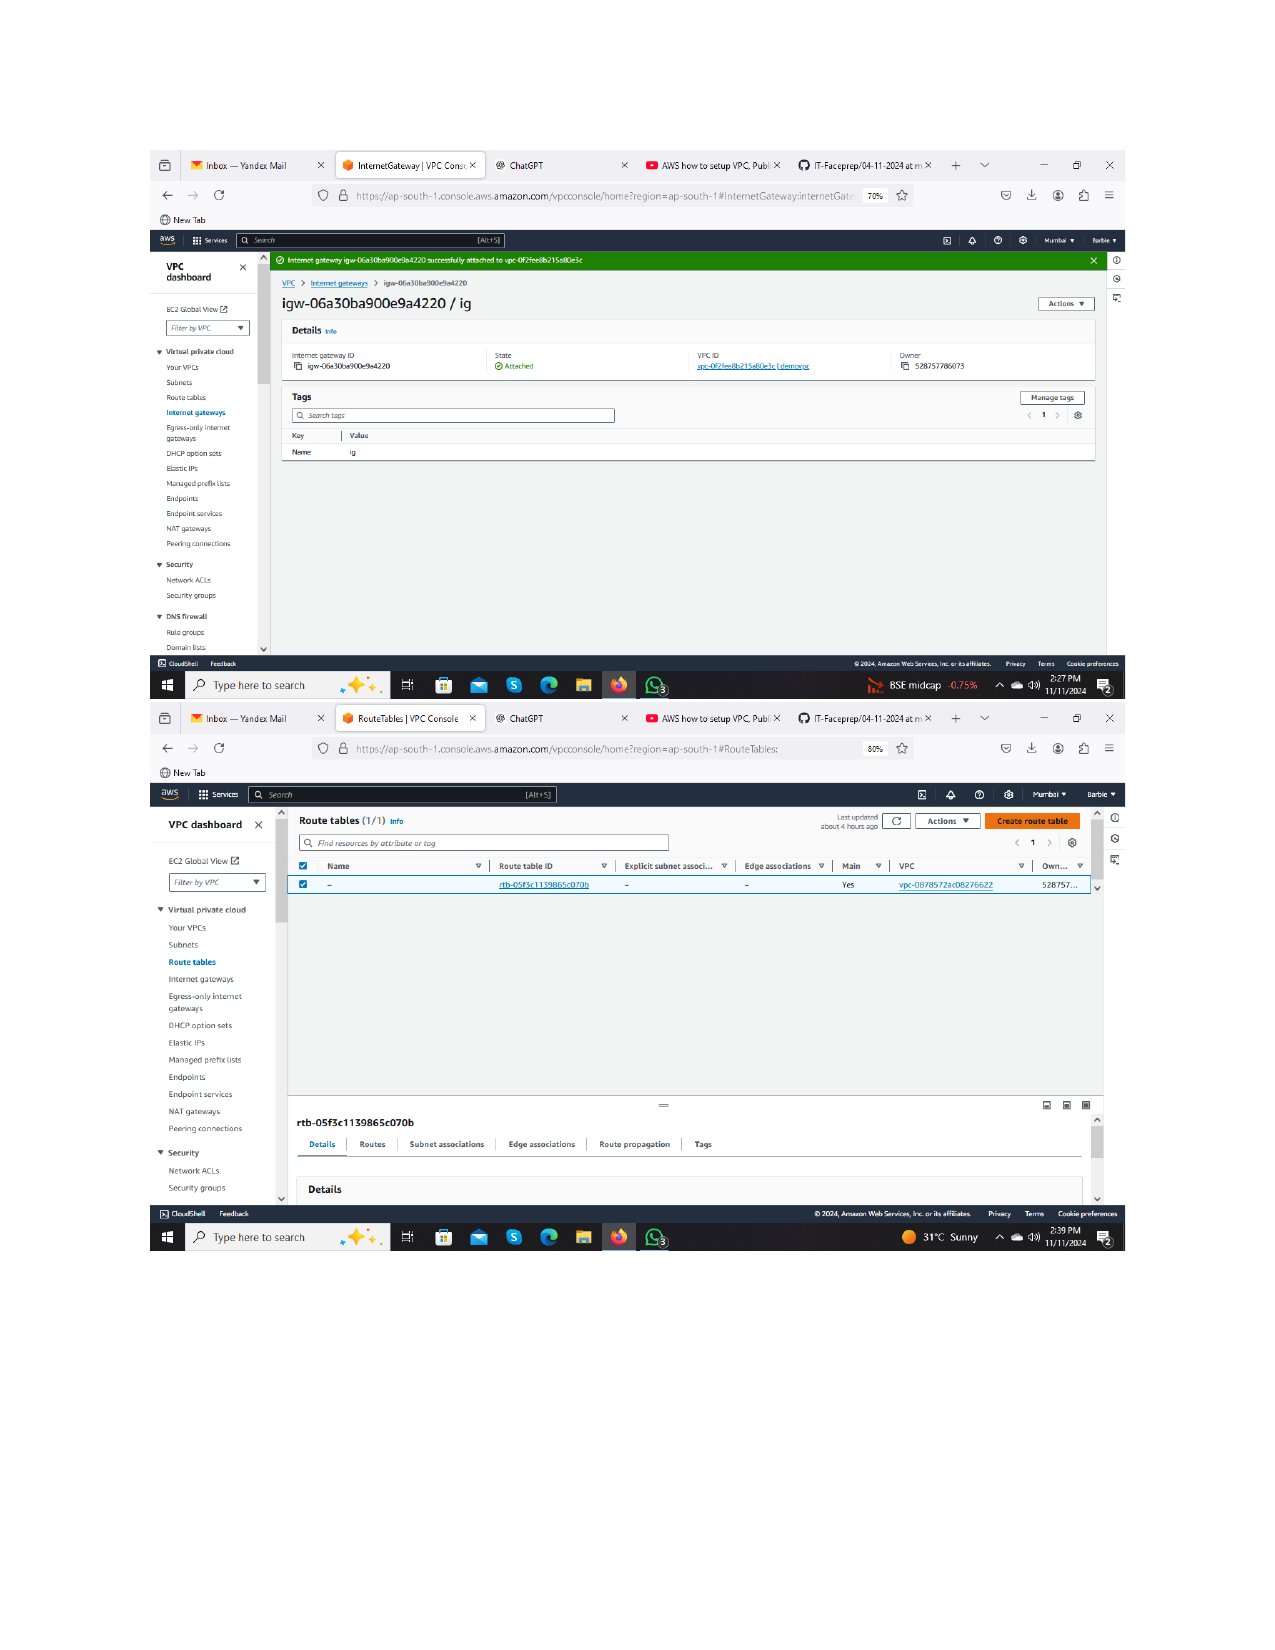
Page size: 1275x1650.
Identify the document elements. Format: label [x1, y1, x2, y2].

picture [150, 702, 1125, 1251]
picture [150, 150, 1125, 699]
